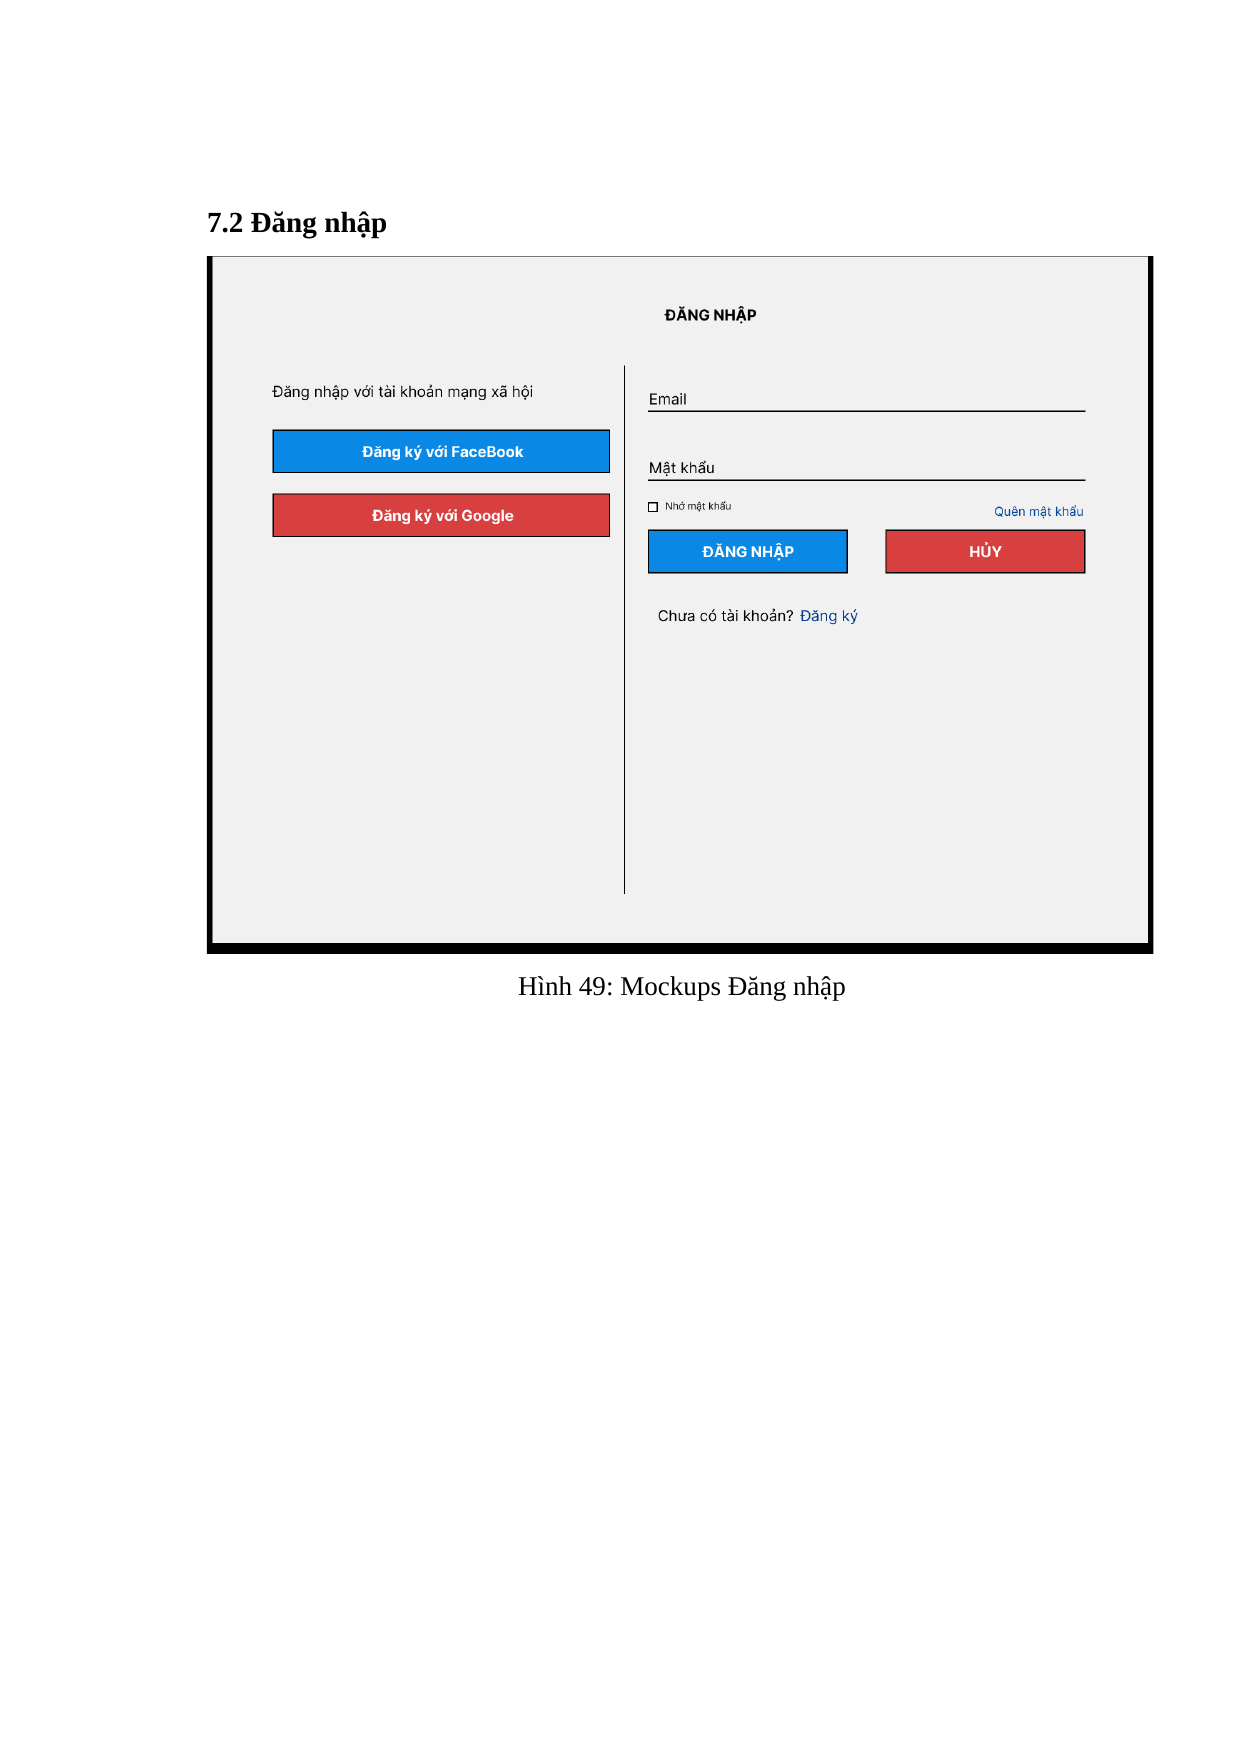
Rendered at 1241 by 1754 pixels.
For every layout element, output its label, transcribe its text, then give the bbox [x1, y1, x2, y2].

text Hình 49: Mockups Đăng nhập [518, 954, 1134, 1001]
picture [206, 256, 1154, 954]
subtitle Đăng nhập [207, 206, 1134, 239]
